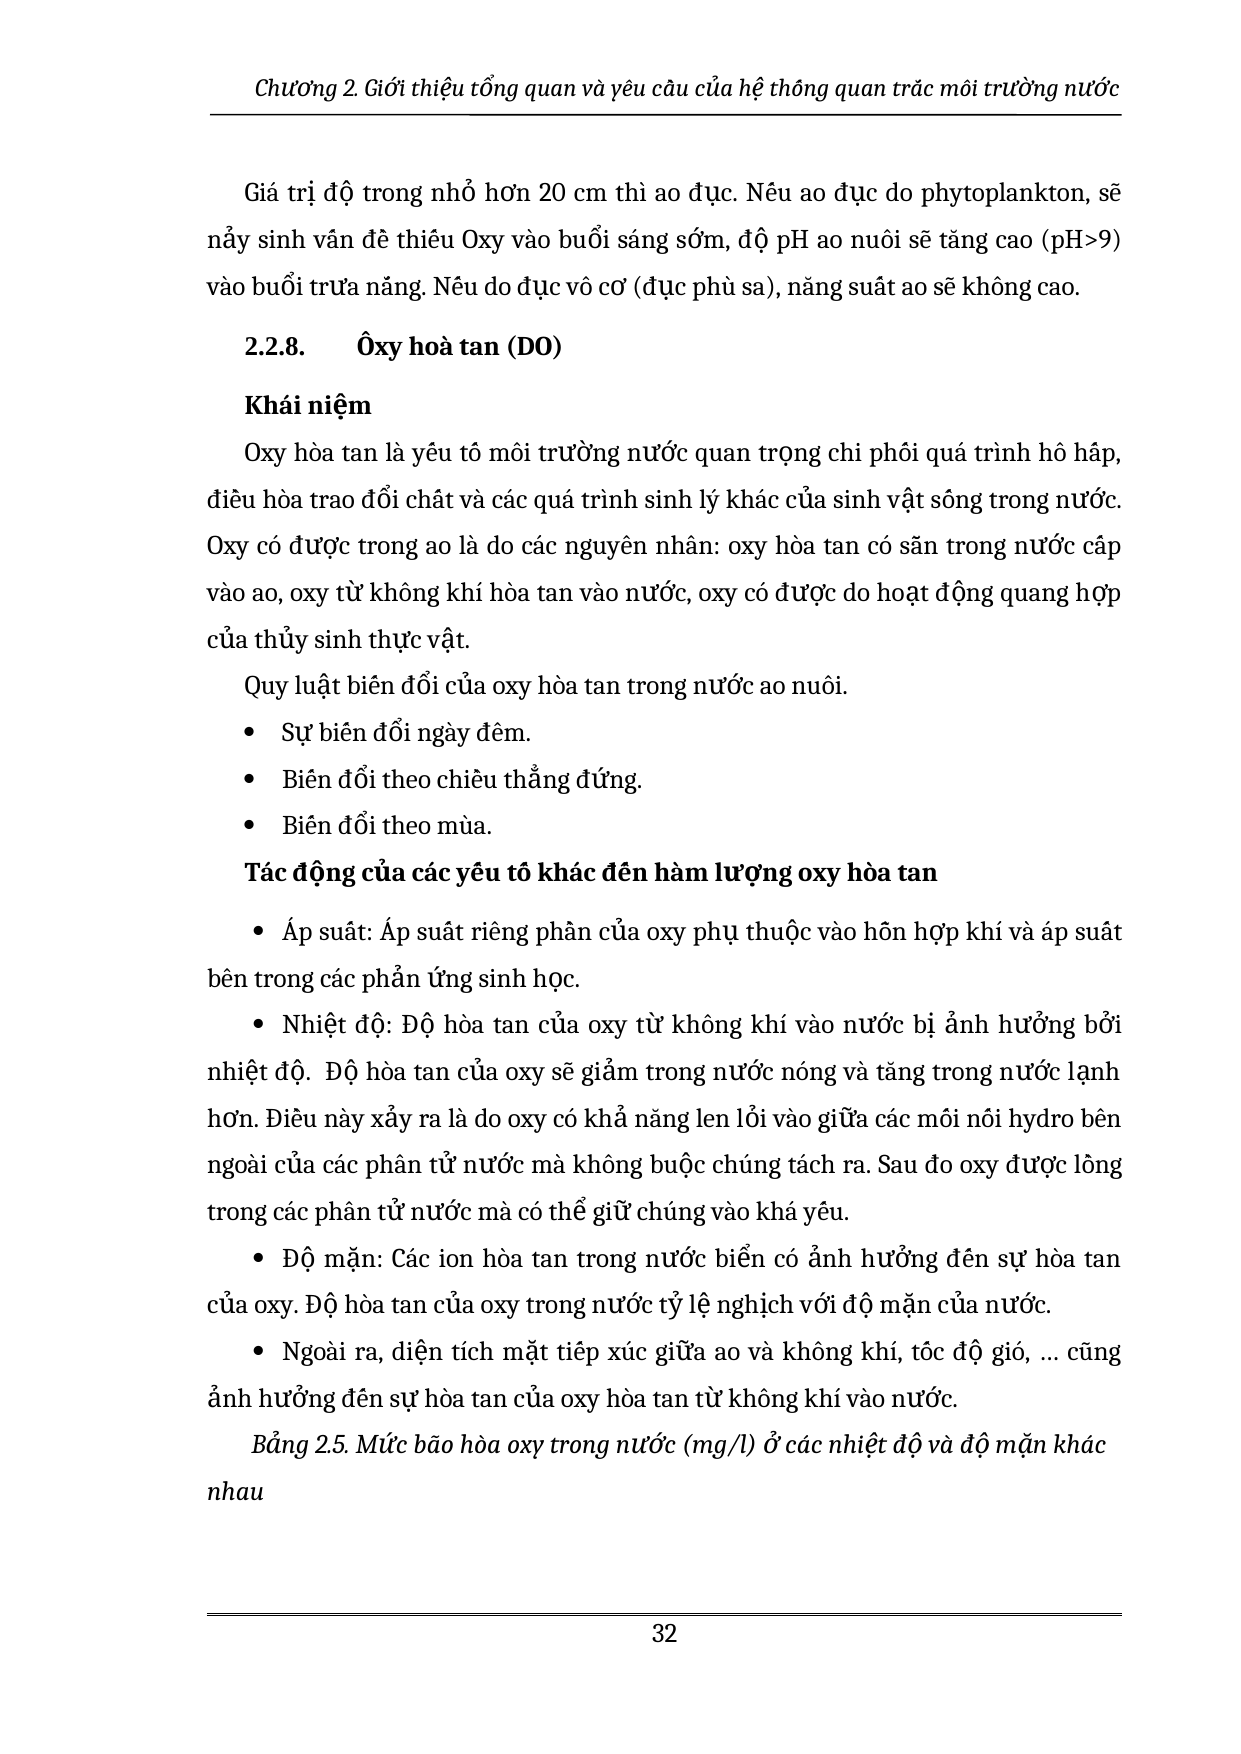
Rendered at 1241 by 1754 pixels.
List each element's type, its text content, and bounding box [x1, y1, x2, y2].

text Giá trị độ trong nhỏ hơn 20 cm thì ao đục. Nếu ao đục do phytoplankton, sẽ nảy sinh vấn đề thiếu Oxy vào buổi sáng sớm, độ pH ao nuôi sẽ tăng cao (pH>9) vào buổi trưa nắng. Nếu do đục vô cơ (đục phù sa), năng suất ao sẽ không cao. [207, 177, 1122, 302]
list Biến đổi theo mùa. [244, 810, 1122, 841]
text Tác động của các yếu tố khác đến hàm lượng oxy hòa tan [207, 857, 1122, 888]
list Biến đổi theo chiều thẳng đứng. [244, 764, 1122, 795]
subtitle Ôxy hoà tan (DO) [244, 330, 1122, 362]
list Sự biến đổi ngày đêm. [244, 717, 1122, 748]
list Nhiệt độ: Độ hòa tan của oxy từ không khí vào nước bị ảnh hưởng bởi nhiệt độ. Độ hòa tan của oxy sẽ giảm trong nước nóng và tăng trong nước lạnh hơn. Điều này xảy ra là do oxy có khả năng len lỏi vào giữa các mối nối hydro bên ngoài của các phân tử nước mà không buộc chúng tách ra. Sau đo oxy được lồng trong các phân tử nước mà có thể giữ chúng vào khá yếu. [207, 1009, 1122, 1227]
list Áp suất: Áp suất riêng phần của oxy phụ thuộc vào hỗn hợp khí và áp suất bên trong các phản ứng sinh học. [207, 916, 1122, 994]
list Ngoài ra, diện tích mặt tiếp xúc giữa ao và không khí, tốc độ gió, … cũng ảnh hưởng đến sự hòa tan của oxy hòa tan từ không khí vào nước. [207, 1336, 1122, 1414]
text Oxy hòa tan là yếu tố môi trường nước quan trọng chi phối quá trình hô hấp, điều hòa trao đổi chất và các quá trình sinh lý khác của sinh vật sống trong nước. Oxy có được trong ao là do các nguyên nhân: oxy hòa tan có sẵn trong nước cấp vào ao, oxy từ không khí hòa tan vào nước, oxy có được do hoạt động quang hợp của thủy sinh thực vật. [207, 437, 1122, 655]
text Bảng 2.5. Mức bão hòa oxy trong nước (mg/l) ở các nhiệt độ và độ mặn khác nhau [207, 1429, 1122, 1507]
text Khái niệm [207, 390, 1122, 421]
list Độ mặn: Các ion hòa tan trong nước biển có ảnh hưởng đến sự hòa tan của oxy. Độ hòa tan của oxy trong nước tỷ lệ nghịch với độ mặn của nước. [207, 1243, 1122, 1321]
text Quy luật biến đổi của oxy hòa tan trong nước ao nuôi. [207, 670, 1122, 701]
